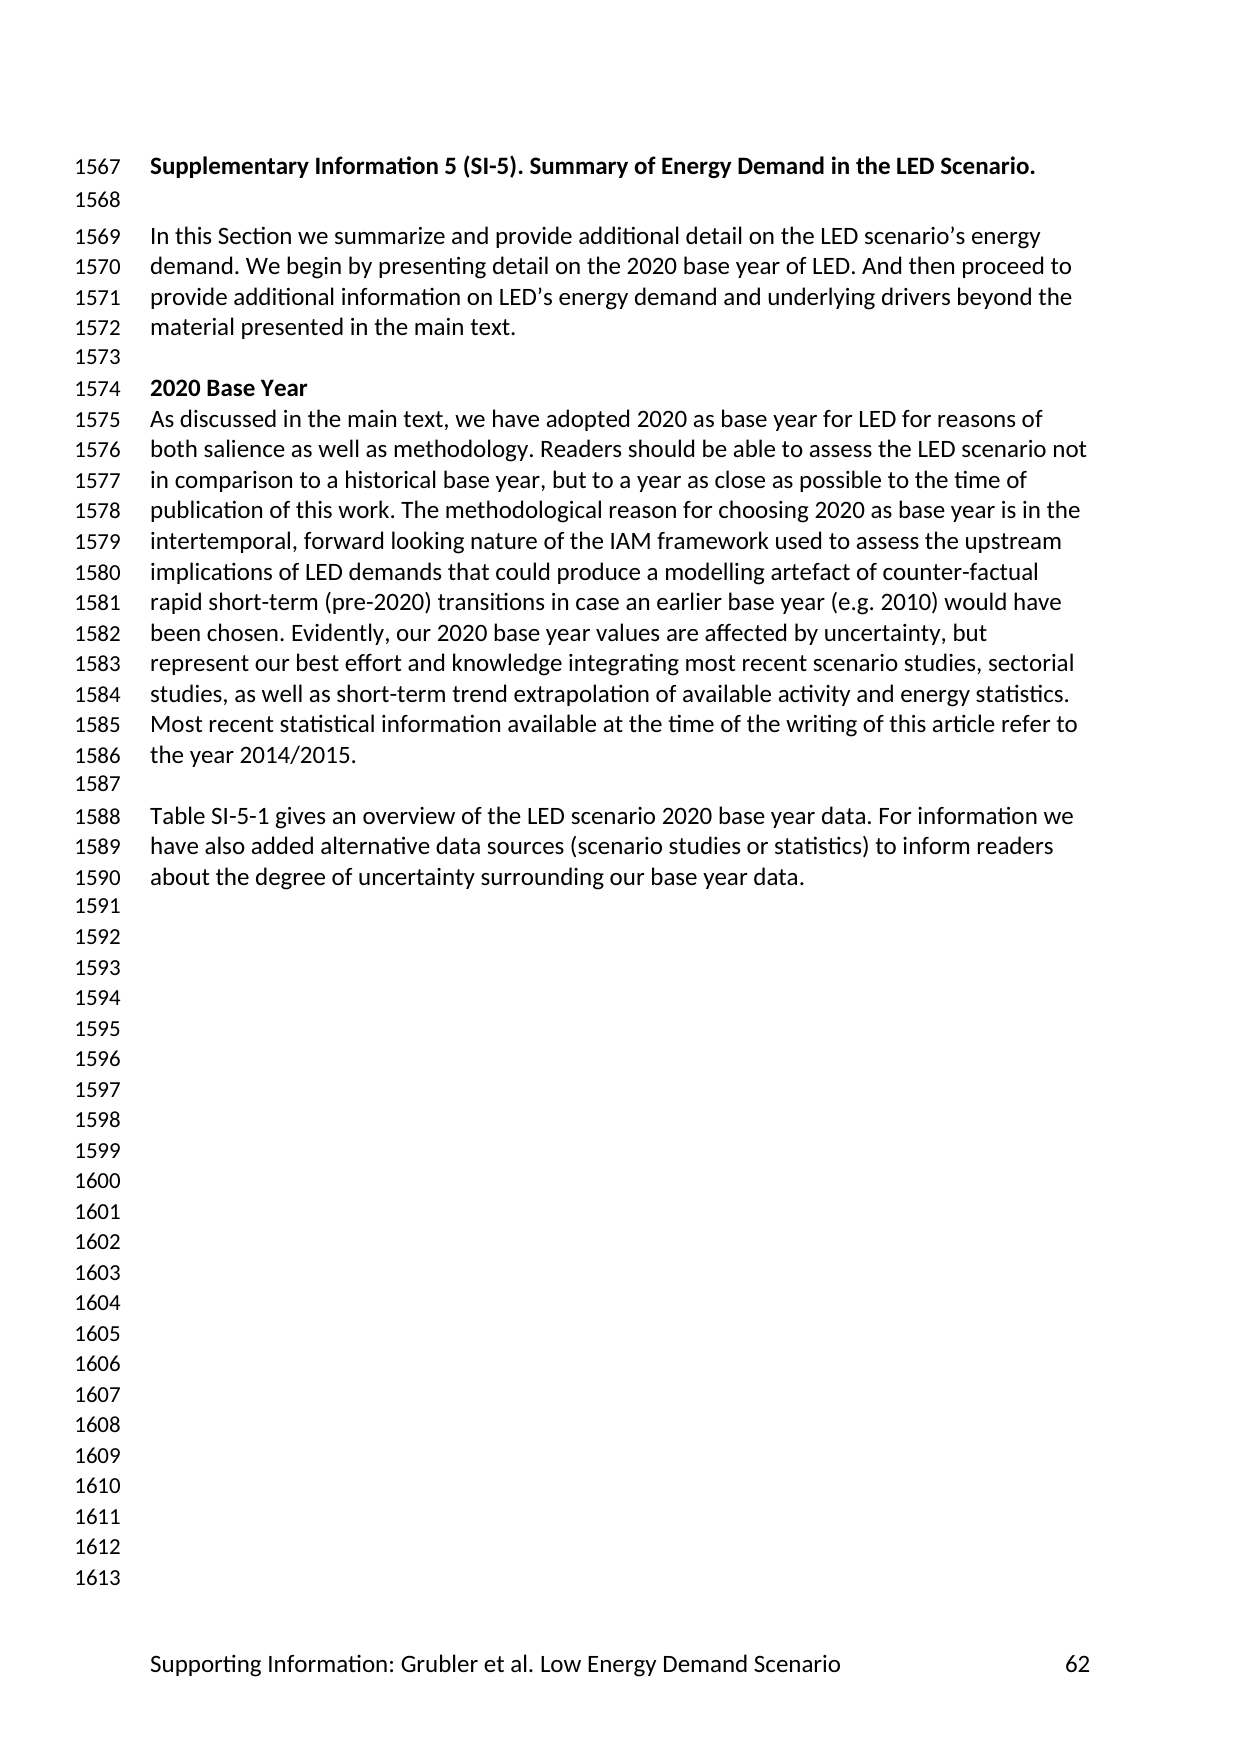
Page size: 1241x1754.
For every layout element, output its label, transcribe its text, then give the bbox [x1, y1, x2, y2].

text Supplementary Information 5 (SI-5). Summary of Energy Demand in the LED Scenario. [150, 150, 1090, 181]
text 2020 Base Year As discussed in the main text, we have adopted 2020 as base year for LED for reasons of both salience as well as methodology. Readers should be able to assess the LED scenario not in comparison to a historical base year, but to a year as close as possible to the time of publication of this work. The methodological reason for choosing 2020 as base year is in the intertemporal, forward looking nature of the IAM framework used to assess the upstream implications of LED demands that could produce a modelling artefact of counter-factual rapid short-term (pre-2020) transitions in case an earlier base year (e.g. 2010) would have been chosen. Evidently, our 2020 base year values are affected by uncertainty, but represent our best effort and knowledge integrating most recent scenario studies, sectorial studies, as well as short-term trend extrapolation of available activity and energy statistics. Most recent statistical information available at the time of the writing of this article refer to the year 2014/2015. [150, 373, 1090, 769]
text Table SI-5-1 gives an overview of the LED scenario 2020 base year data. For information we have also added alternative data sources (scenario studies or statistics) to inform readers about the degree of uncertainty surrounding our base year data. [150, 800, 1090, 891]
text In this Section we summarize and provide additional detail on the LED scenario’s energy demand. We begin by presenting detail on the 2020 base year of LED. And then proceed to provide additional information on LED’s energy demand and underlying drivers beyond the material presented in the main text. [150, 220, 1090, 342]
